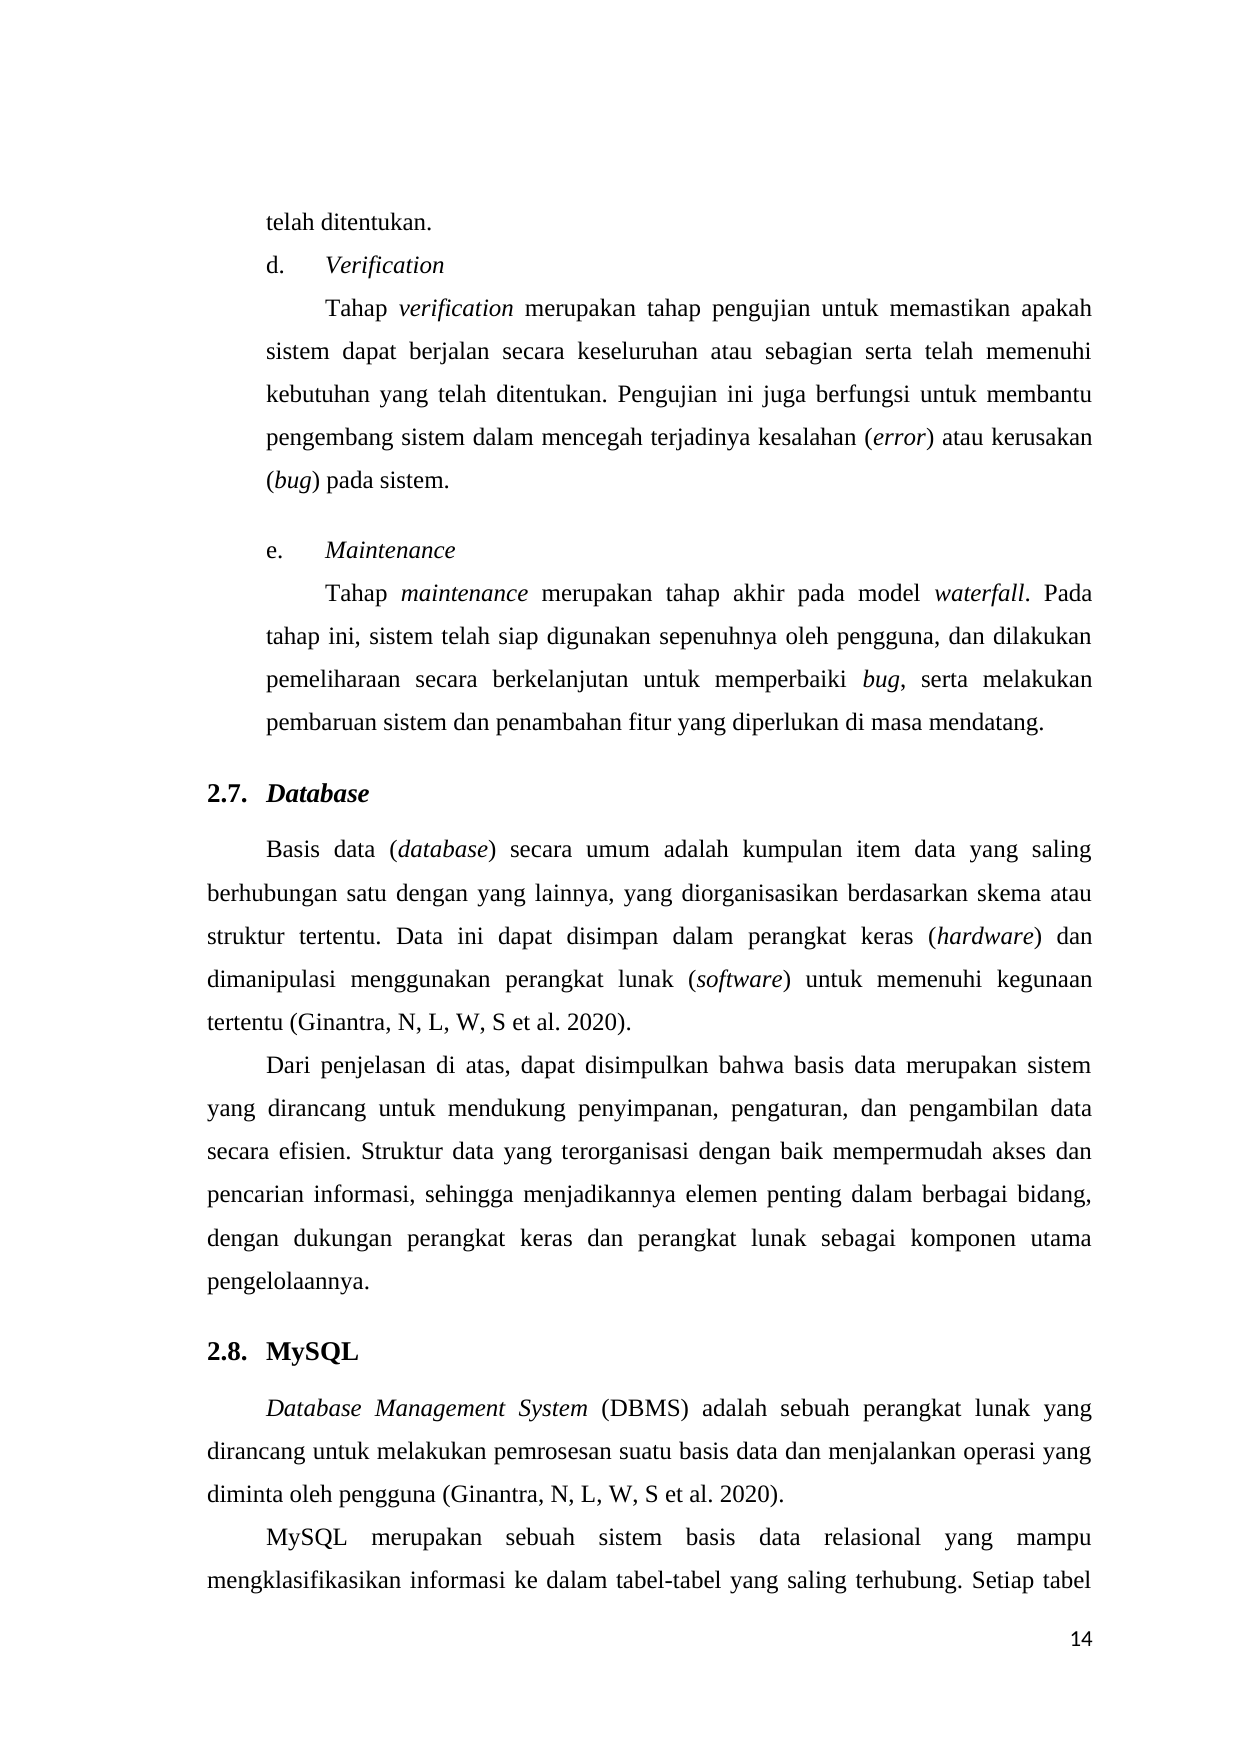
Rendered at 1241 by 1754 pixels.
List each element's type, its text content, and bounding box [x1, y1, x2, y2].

subtitle Database [207, 777, 1092, 808]
text Tahap verification merupakan tahap pengujian untuk memastikan apakah sistem dapat berjalan secara keseluruhan atau sebagian serta telah memenuhi kebutuhan yang telah ditentukan. Pengujian ini juga berfungsi untuk membantu pengembang sistem dalam mencegah terjadinya kesalahan (error) atau kerusakan (bug) pada sistem. [266, 293, 1092, 494]
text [207, 1522, 1092, 1594]
list Maintenance [266, 535, 1092, 564]
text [266, 207, 1092, 236]
text Dari penjelasan di atas, dapat disimpulkan bahwa basis data merupakan sistem yang dirancang untuk mendukung penyimpanan, pengaturan, dan pengambilan data secara efisien. Struktur data yang terorganisasi dengan baik mempermudah akses dan pencarian informasi, sehingga menjadikannya elemen penting dalam berbagai bidang, dengan dukungan perangkat keras dan perangkat lunak sebagai komponen utama pengelolaannya. [207, 1050, 1092, 1294]
text Tahap maintenance merupakan tahap akhir pada model waterfall. Pada tahap ini, sistem telah siap digunakan sepenuhnya oleh pengguna, dan dilakukan pemeliharaan secara berkelanjutan untuk memperbaiki bug, serta melakukan pembaruan sistem dan penambahan fitur yang diperlukan di masa mendatang. [266, 578, 1092, 736]
text Basis data (database) secara umum adalah kumpulan item data yang saling berhubungan satu dengan yang lainnya, yang diorganisasikan berdasarkan skema atau struktur tertentu. Data ini dapat disimpan dalam perangkat keras (hardware) dan dimanipulasi menggunakan perangkat lunak (software) untuk memenuhi kegunaan tertentu (Ginantra, N, L, W, S et al. 2020). [207, 834, 1092, 1036]
list Verification [266, 250, 1092, 279]
text Database Management System (DBMS) adalah sebuah perangkat lunak yang dirancang untuk melakukan pemrosesan suatu basis data dan menjalankan operasi yang diminta oleh pengguna (Ginantra, N, L, W, S et al. 2020). [207, 1393, 1092, 1508]
subtitle MySQL [207, 1335, 1092, 1366]
